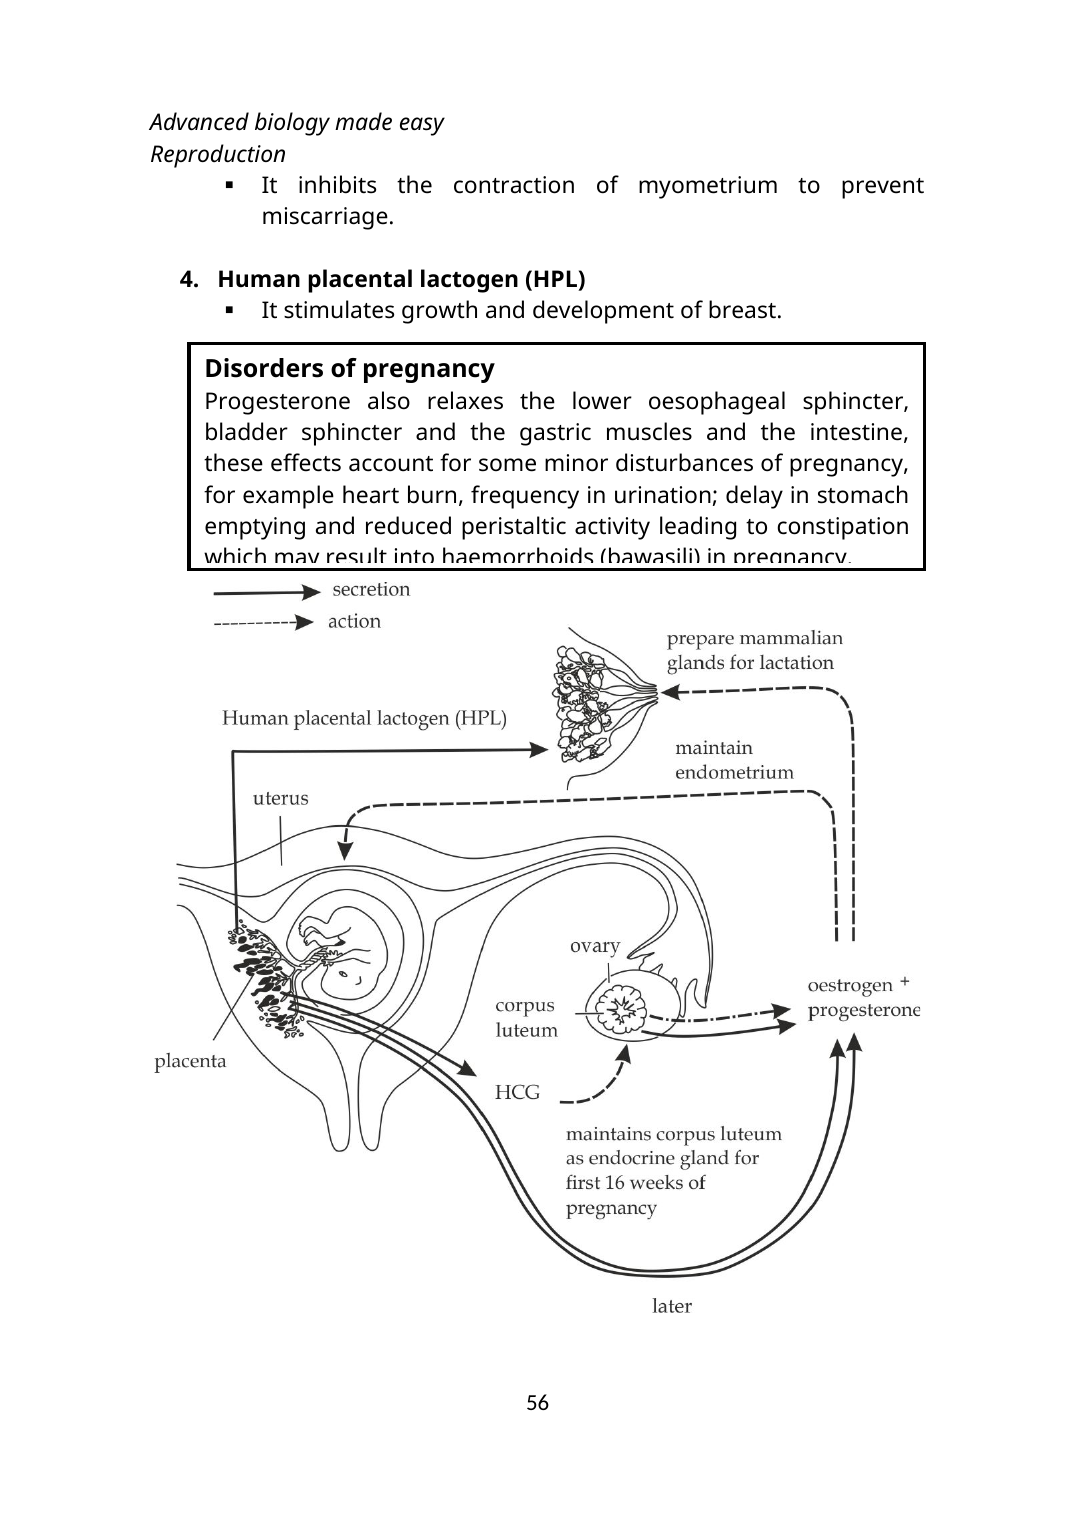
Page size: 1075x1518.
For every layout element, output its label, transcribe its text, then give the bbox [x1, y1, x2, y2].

list It stimulates growth and development of breast. [224, 294, 925, 325]
list Human placental lactogen (HPL) [179, 262, 925, 294]
list It inhibits the contraction of myometrium to prevent miscarriage. [224, 169, 925, 231]
picture [154, 582, 921, 1313]
